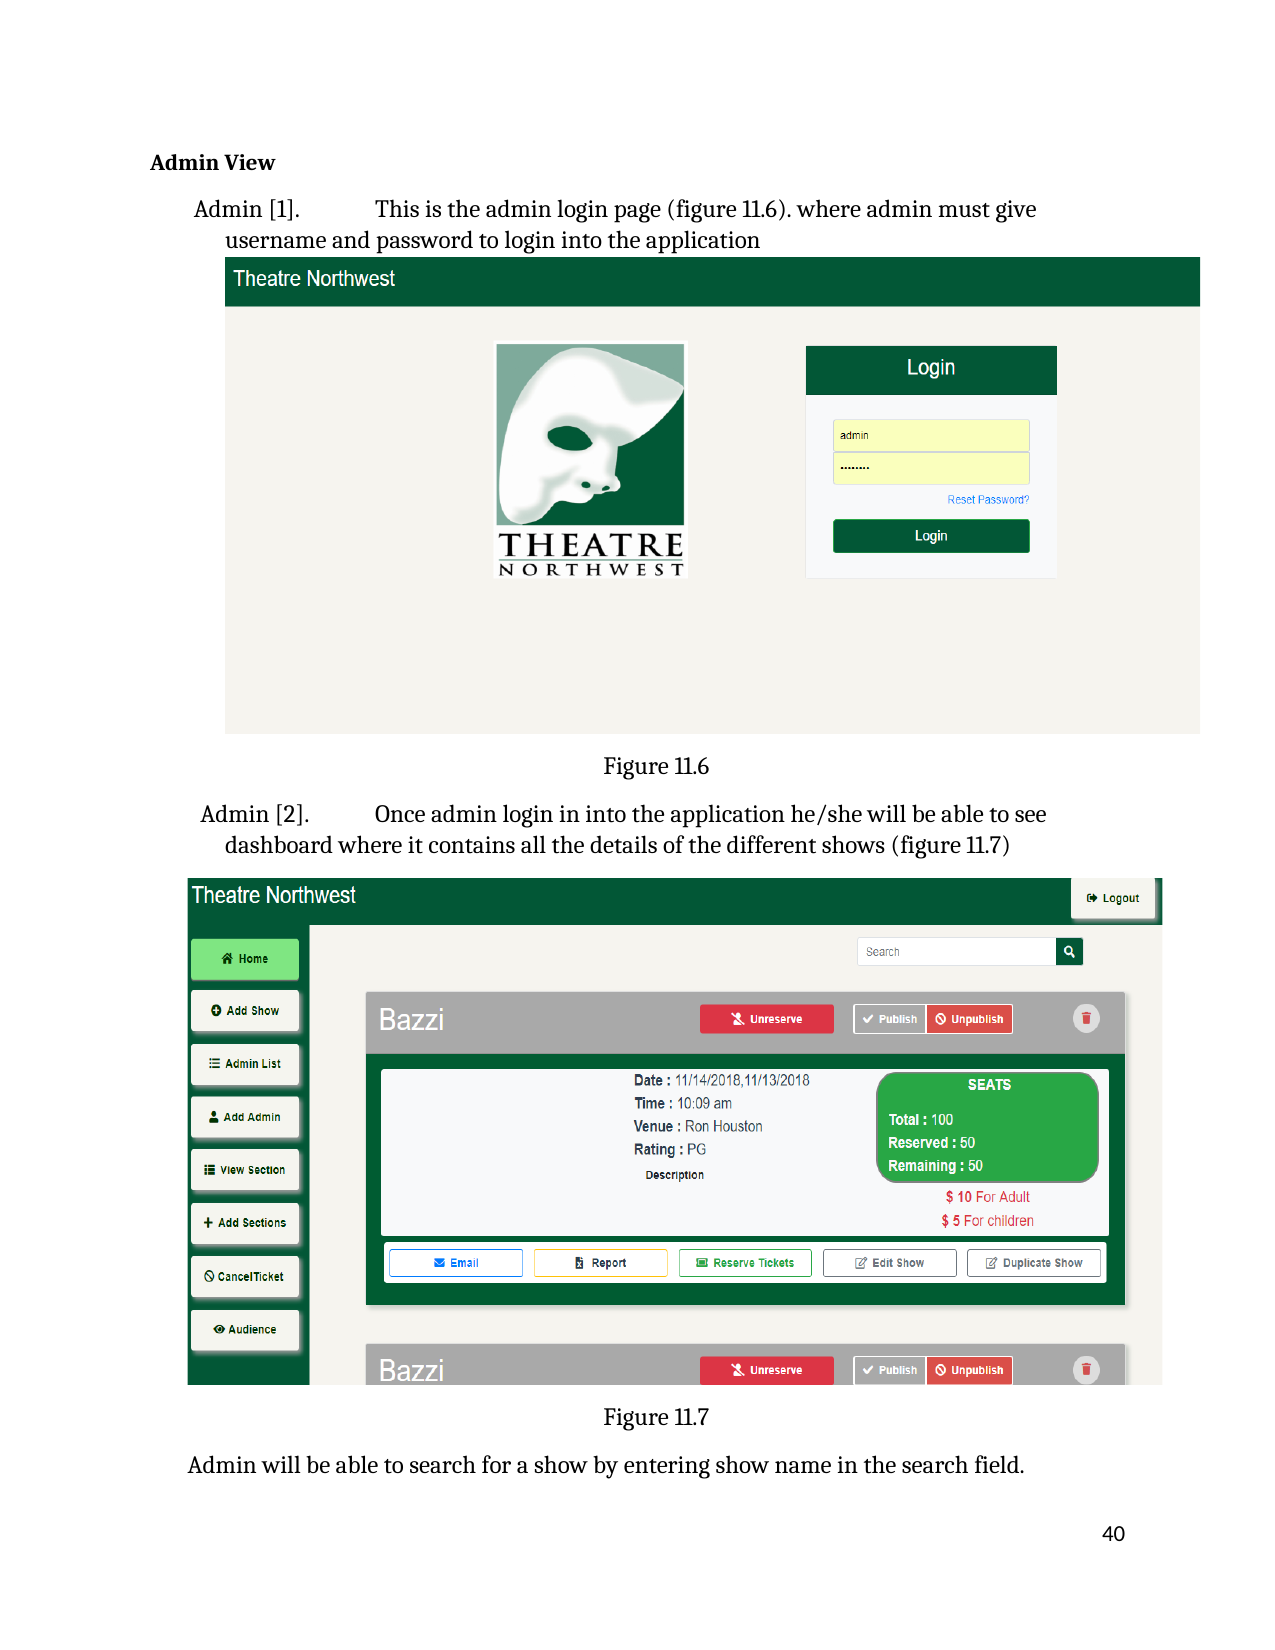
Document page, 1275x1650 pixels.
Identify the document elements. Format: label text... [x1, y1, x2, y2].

list Once admin login in into the application he/she will be able to see dashboard where it contains all the details of the different shows (figure 11.7) [225, 800, 1125, 860]
text Admin will be able to search for a show by entering show name in the search field. [187, 1451, 1125, 1480]
picture [187, 878, 1163, 1385]
list This is the admin login page (figure 11.6). where admin must give username and password to login into the application [225, 195, 1125, 255]
text Figure 11.6 [187, 752, 1125, 781]
picture [225, 257, 1200, 734]
text Admin View [150, 150, 1125, 176]
text Figure 11.7 [187, 1403, 1125, 1432]
